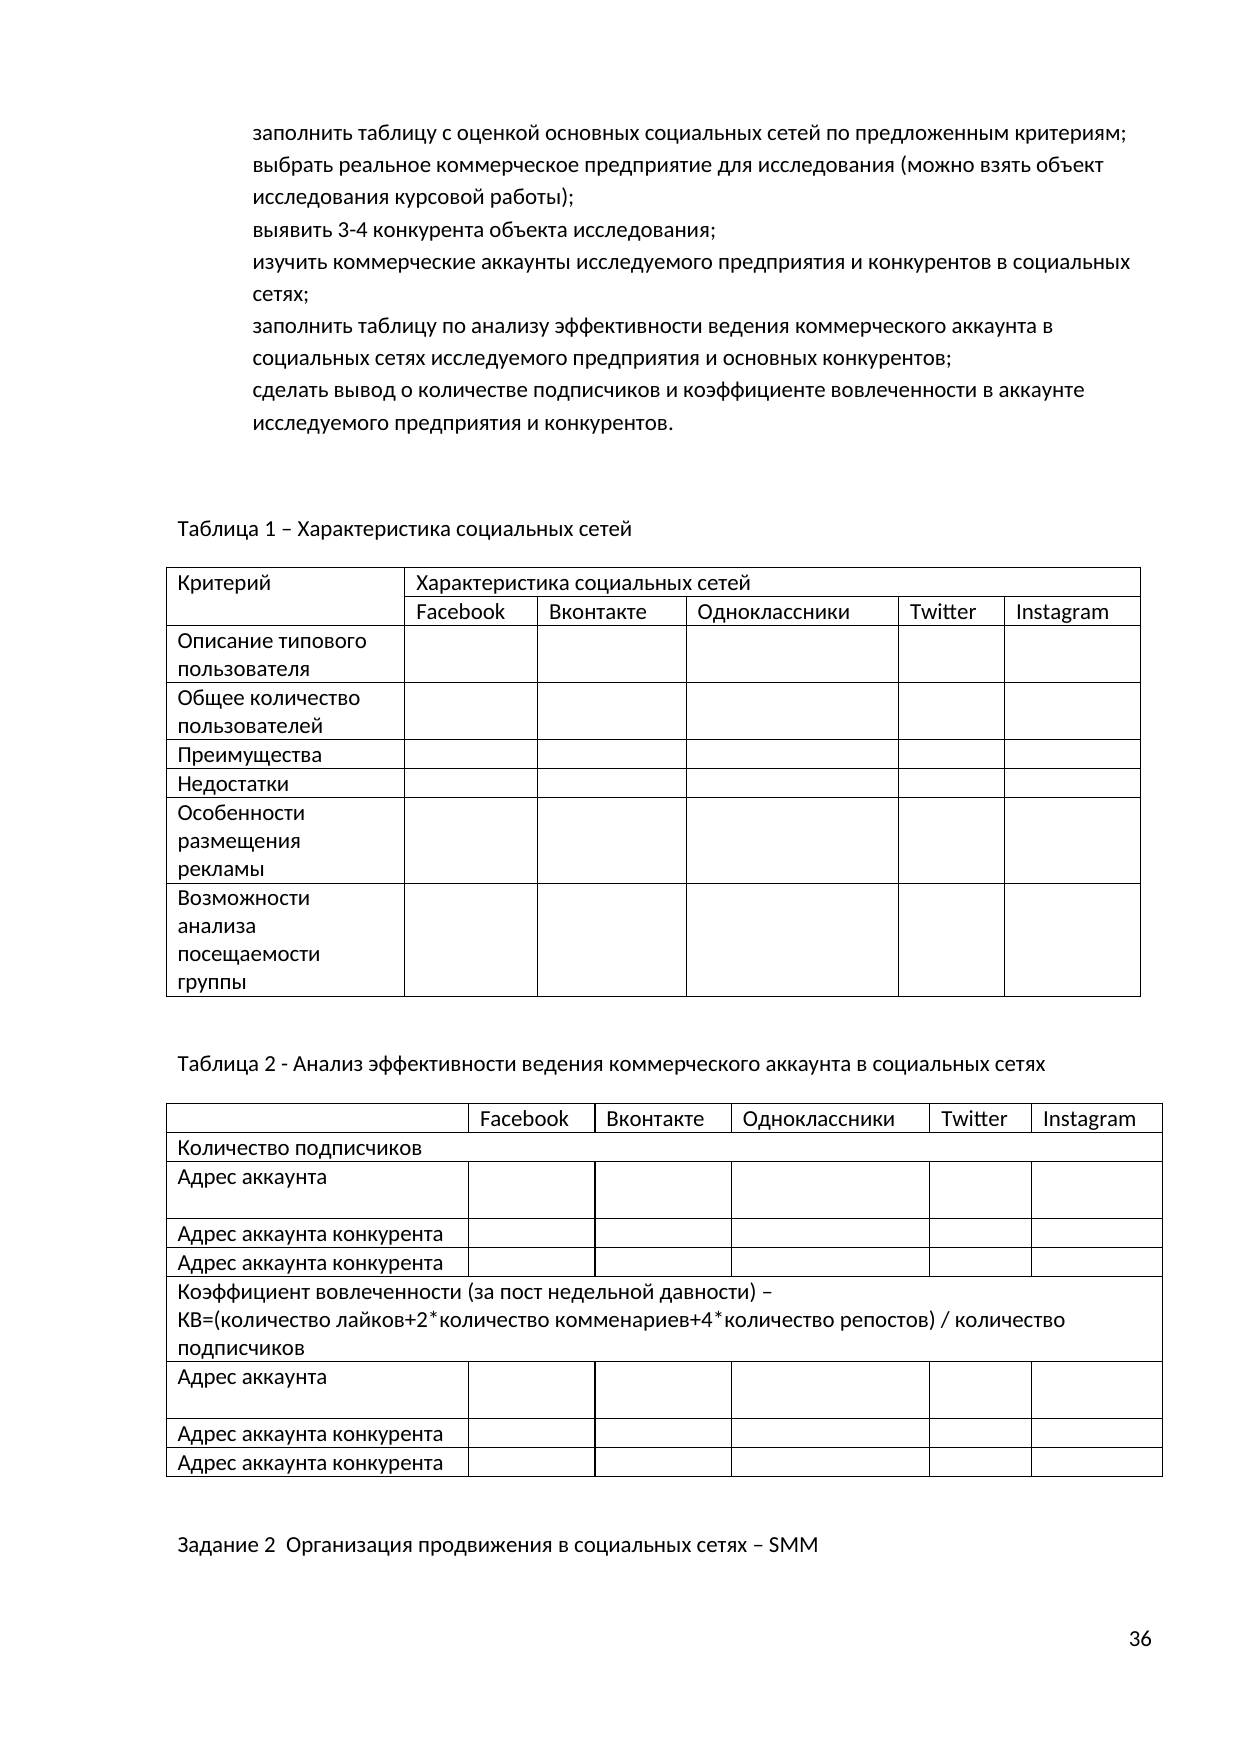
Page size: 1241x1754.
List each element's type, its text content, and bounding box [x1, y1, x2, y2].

table_cell [596, 1419, 731, 1447]
table_cell [930, 1448, 1031, 1476]
table_cell [732, 1219, 929, 1247]
table_cell [1005, 769, 1140, 797]
table_cell [687, 769, 898, 797]
table_cell [1005, 683, 1140, 739]
table_cell Коэффициент вовлеченности (за пост недельной давности) – КВ=(количество лайков+2*количество комменариев+4*количество репостов) / количество подписчиков [167, 1277, 1162, 1361]
table_cell [469, 1419, 594, 1447]
table_cell Одноклассники [687, 597, 898, 625]
table_cell [1005, 740, 1140, 768]
table_cell [930, 1419, 1031, 1447]
text Таблица 1 – Характеристика социальных сетей [177, 514, 1152, 542]
list сделать вывод о количестве подписчиков и коэффициенте вовлеченности в аккаунте исследуемого предприятия и конкурентов. [252, 376, 1152, 436]
table_header [167, 1104, 468, 1132]
table_cell [930, 1162, 1031, 1218]
table_cell Преимущества [167, 740, 404, 768]
table_cell Адрес аккаунта конкурента [167, 1448, 468, 1476]
table_cell [930, 1248, 1031, 1276]
table_header Характеристика социальных сетей [405, 568, 1140, 596]
table_cell Адрес аккаунта [167, 1362, 468, 1418]
table_header Одноклассники [732, 1104, 929, 1132]
table_cell [596, 1248, 731, 1276]
text Таблица 2 - Анализ эффективности ведения коммерческого аккаунта в социальных сетях [177, 1049, 1152, 1078]
table_cell [1032, 1448, 1162, 1476]
table_cell [1032, 1162, 1162, 1218]
table_cell [1032, 1248, 1162, 1276]
table_cell [899, 798, 1004, 882]
table_cell Вконтакте [538, 597, 686, 625]
table_cell [1005, 884, 1140, 996]
table_header Facebook [469, 1104, 594, 1132]
table_cell [687, 626, 898, 682]
table_cell [899, 884, 1004, 996]
table_cell [538, 884, 686, 996]
list заполнить таблицу с оценкой основных социальных сетей по предложенным критериям; [252, 118, 1152, 146]
table_cell [538, 626, 686, 682]
table_cell [899, 769, 1004, 797]
text Задание 2 Организация продвижения в социальных сетях – SMM [177, 1530, 1152, 1558]
table_cell [538, 740, 686, 768]
table_cell [405, 740, 537, 768]
table_cell [538, 798, 686, 882]
table_cell Недостатки [167, 769, 404, 797]
table_cell [1005, 798, 1140, 882]
table_cell Описание типового пользователя [167, 626, 404, 682]
table_cell [899, 683, 1004, 739]
table_cell [732, 1248, 929, 1276]
table_cell Адрес аккаунта конкурента [167, 1419, 468, 1447]
table_cell Особенности размещения рекламы [167, 798, 404, 882]
list выявить 3-4 конкурента объекта исследования; [252, 215, 1152, 243]
table_cell [596, 1362, 731, 1418]
table_cell [687, 740, 898, 768]
table_cell Адрес аккаунта [167, 1162, 468, 1218]
table_cell [469, 1448, 594, 1476]
table_cell [405, 769, 537, 797]
table_cell [469, 1219, 594, 1247]
table_header Twitter [930, 1104, 1031, 1132]
list выбрать реальное коммерческое предприятие для исследования (можно взять объект исследования курсовой работы); [252, 150, 1152, 211]
table_cell [469, 1248, 594, 1276]
list изучить коммерческие аккаунты исследуемого предприятия и конкурентов в социальных сетях; [252, 247, 1152, 307]
table_cell [687, 683, 898, 739]
table_cell [732, 1448, 929, 1476]
table_cell [405, 683, 537, 739]
table_cell [899, 626, 1004, 682]
table_cell [405, 626, 537, 682]
table_header Вконтакте [596, 1104, 731, 1132]
table_header Критерий [167, 568, 404, 625]
table_cell [732, 1362, 929, 1418]
table_cell [687, 884, 898, 996]
table_cell [899, 740, 1004, 768]
table_cell Общее количество пользователей [167, 683, 404, 739]
table_cell [1032, 1362, 1162, 1418]
table_cell [405, 884, 537, 996]
table_cell [930, 1362, 1031, 1418]
table_cell [538, 769, 686, 797]
table_cell [930, 1219, 1031, 1247]
table_cell [469, 1362, 594, 1418]
table_cell [469, 1162, 594, 1218]
table_cell [405, 798, 537, 882]
table_cell Адрес аккаунта конкурента [167, 1219, 468, 1247]
table_cell Instagram [1005, 597, 1140, 625]
table_cell Адрес аккаунта конкурента [167, 1248, 468, 1276]
table_cell [1005, 626, 1140, 682]
table_cell Facebook [405, 597, 537, 625]
table_cell [1032, 1419, 1162, 1447]
table_cell Возможности анализа посещаемости группы [167, 884, 404, 996]
table_header Instagram [1032, 1104, 1162, 1132]
table_cell [1032, 1219, 1162, 1247]
table_cell [596, 1219, 731, 1247]
table_cell [538, 683, 686, 739]
table_cell [596, 1162, 731, 1218]
table_cell [732, 1419, 929, 1447]
table_cell [596, 1448, 731, 1476]
table_cell [732, 1162, 929, 1218]
table_cell Количество подписчиков [167, 1133, 1162, 1161]
table_cell Twitter [899, 597, 1004, 625]
list заполнить таблицу по анализу эффективности ведения коммерческого аккаунта в социальных сетях исследуемого предприятия и основных конкурентов; [252, 311, 1152, 371]
table_cell [687, 798, 898, 882]
